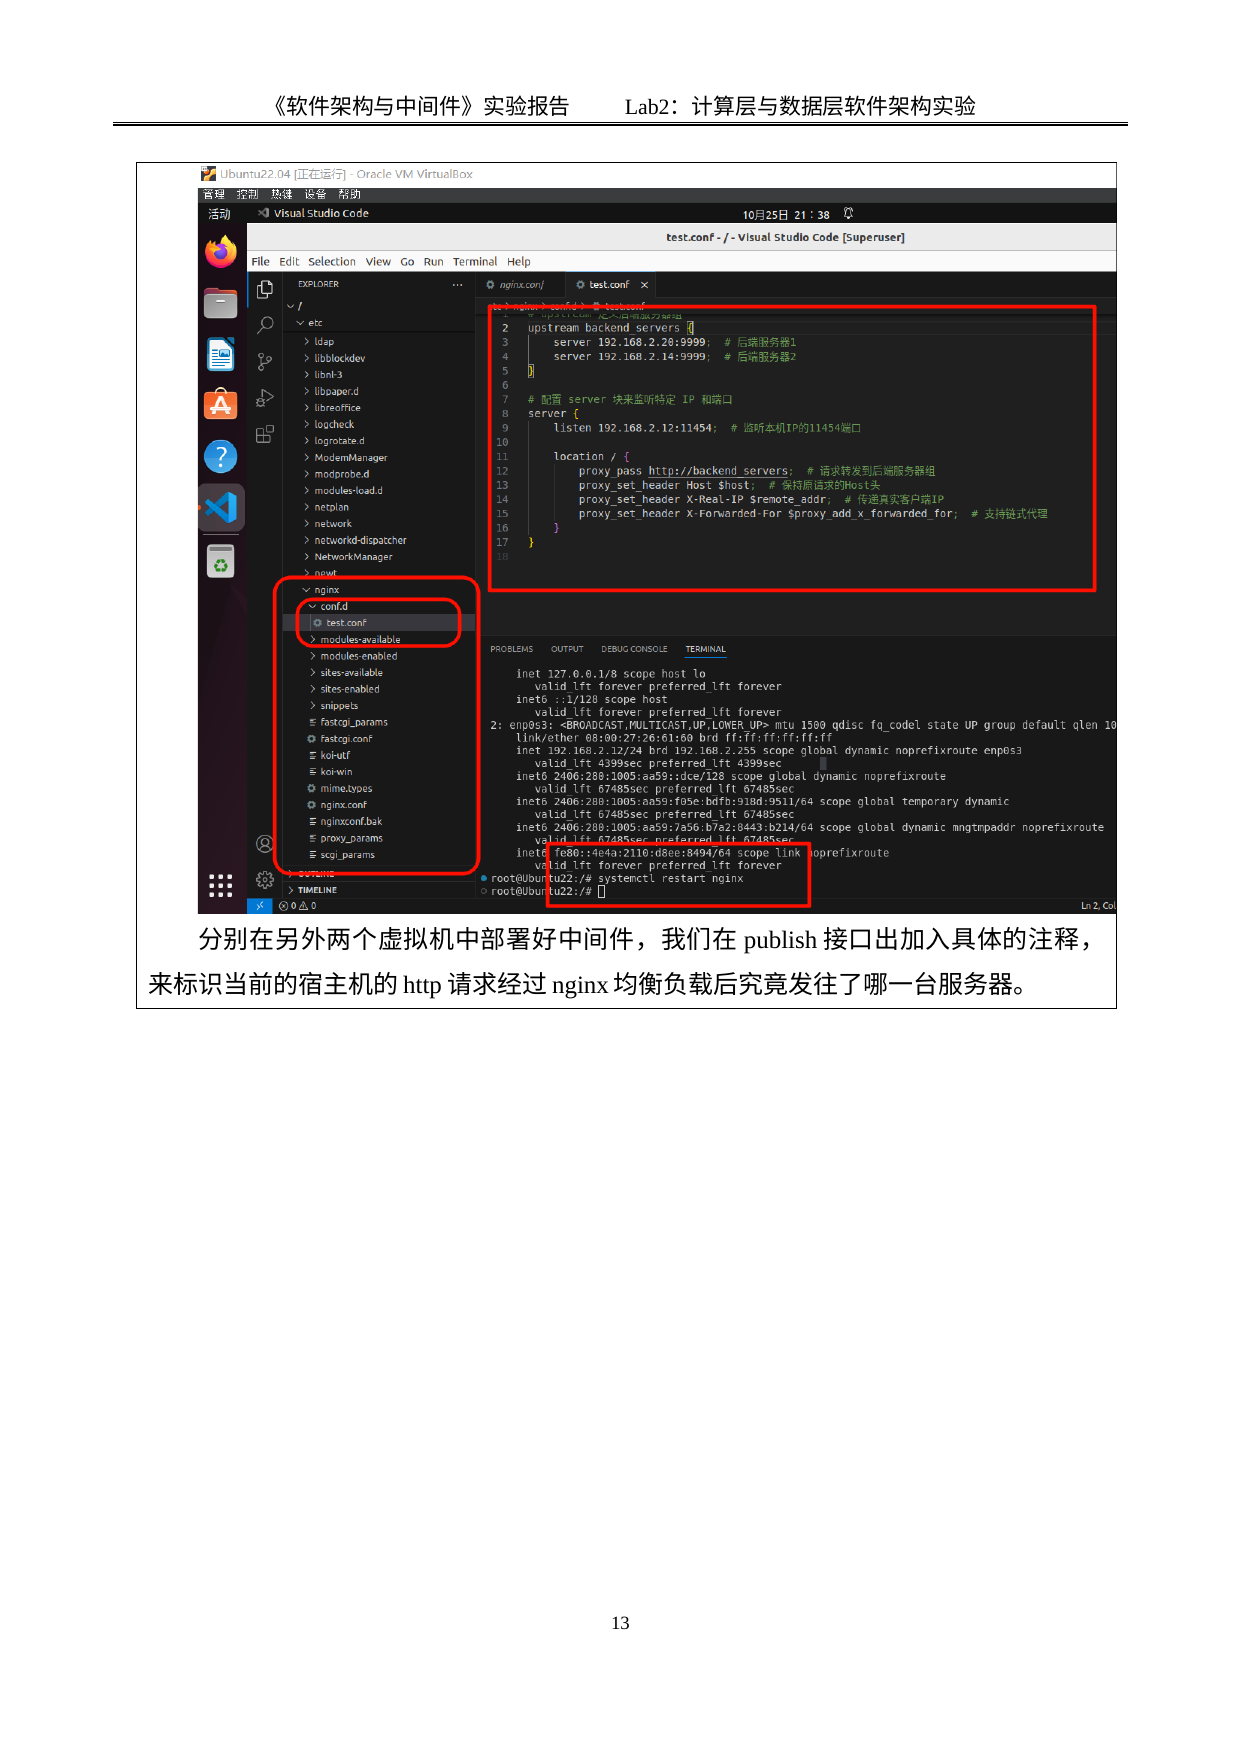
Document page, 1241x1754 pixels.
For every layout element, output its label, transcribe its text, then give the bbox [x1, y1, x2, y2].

picture [197, 163, 1117, 914]
